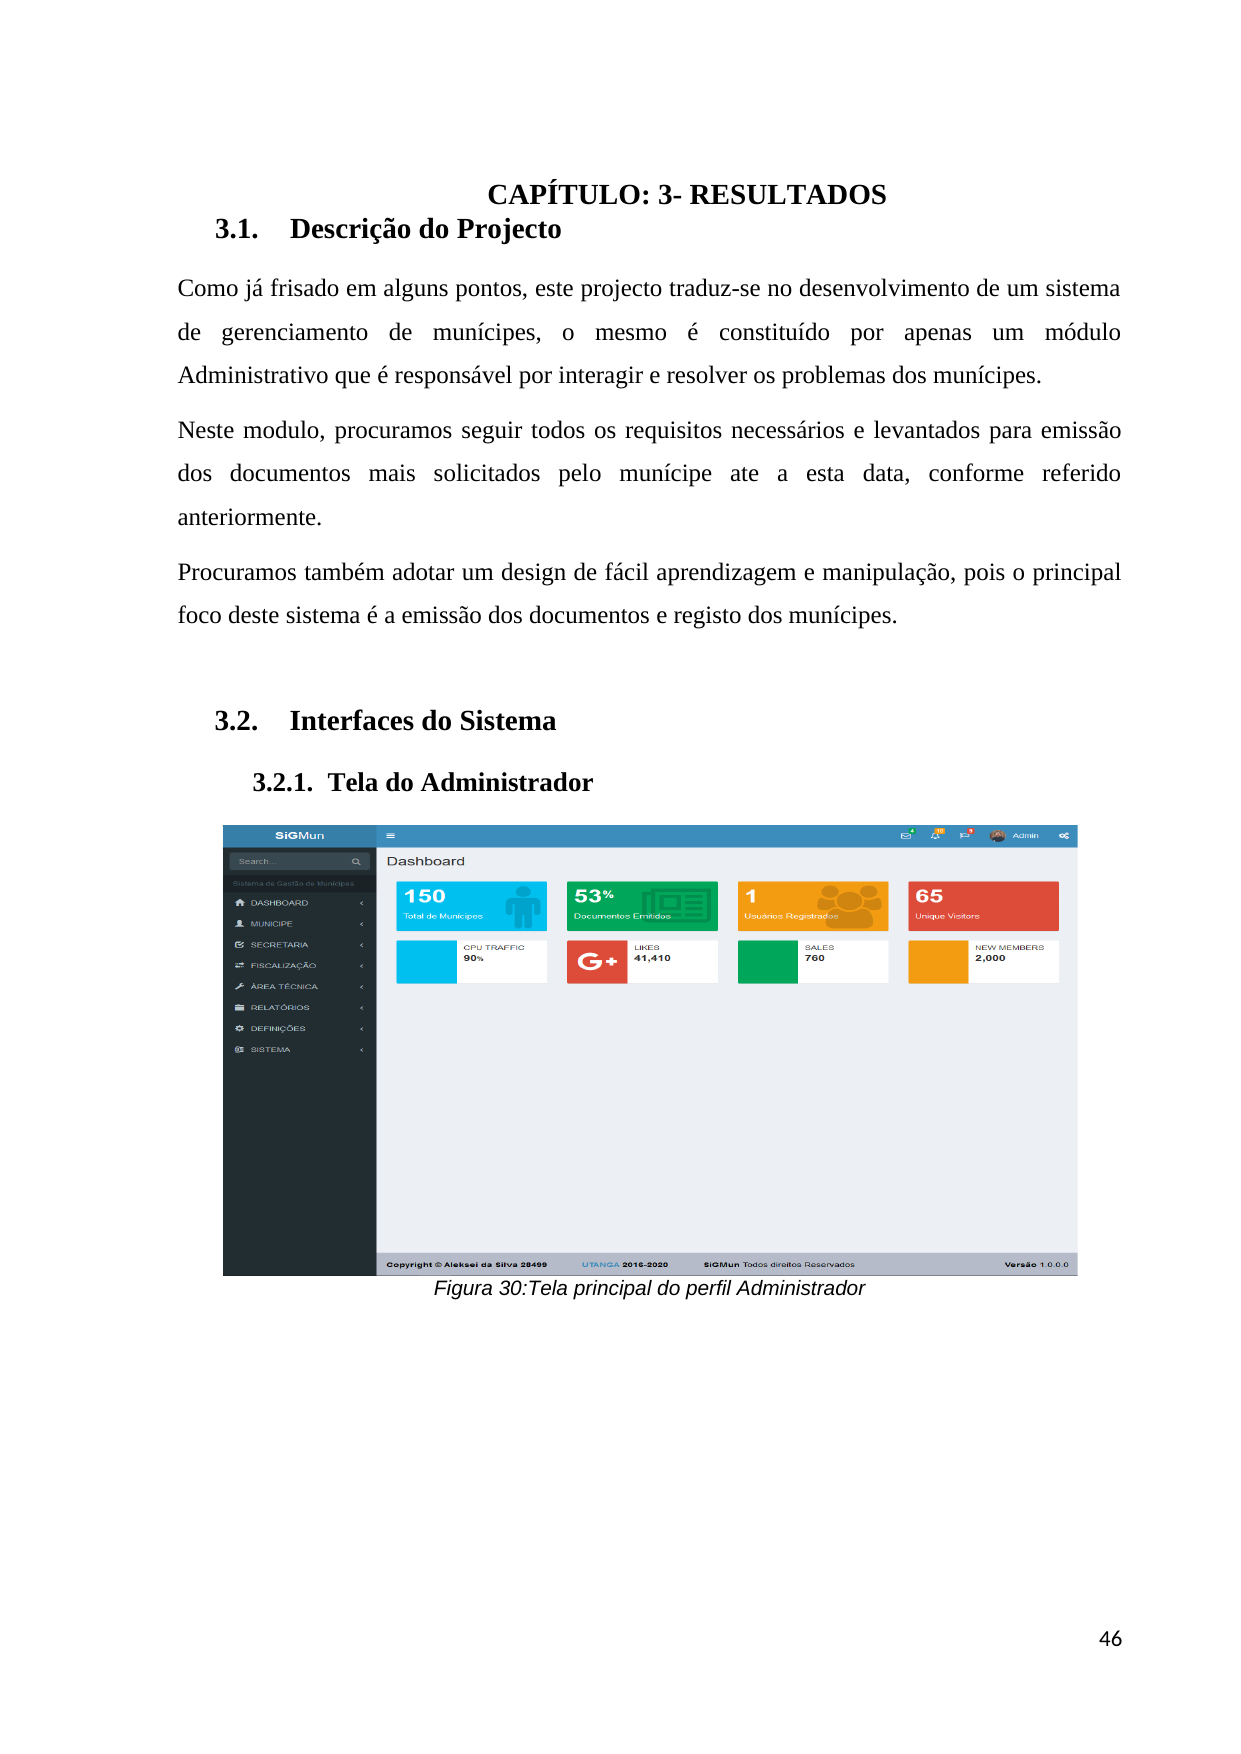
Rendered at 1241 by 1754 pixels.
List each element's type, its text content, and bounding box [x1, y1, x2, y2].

text Como já frisado em alguns pontos, este projecto traduz-se no desenvolvimento de um sistema de gerenciamento de munícipes, o mesmo é constituído por apenas um módulo Administrativo que é responsável por interagir e resolver os problemas dos munícipes. [177, 273, 1122, 388]
subtitle CAPÍTULO: 3- RESULTADOS [252, 177, 1122, 211]
text Procuramos também adotar um design de fácil aprendizagem e manipulação, pois o principal foco deste sistema é a emissão dos documentos e registo dos munícipes. [177, 557, 1122, 629]
text Tela do Administrador [252, 766, 1122, 797]
picture [221, 825, 1078, 1276]
subtitle Interfaces do Sistema [214, 703, 1122, 736]
text Neste modulo, procuramos seguir todos os requisitos necessários e levantados para emissão dos documentos mais solicitados pelo munícipe ate a esta data, conforme referido anteriormente. [177, 415, 1122, 530]
subtitle Descrição do Projecto [215, 211, 1122, 244]
